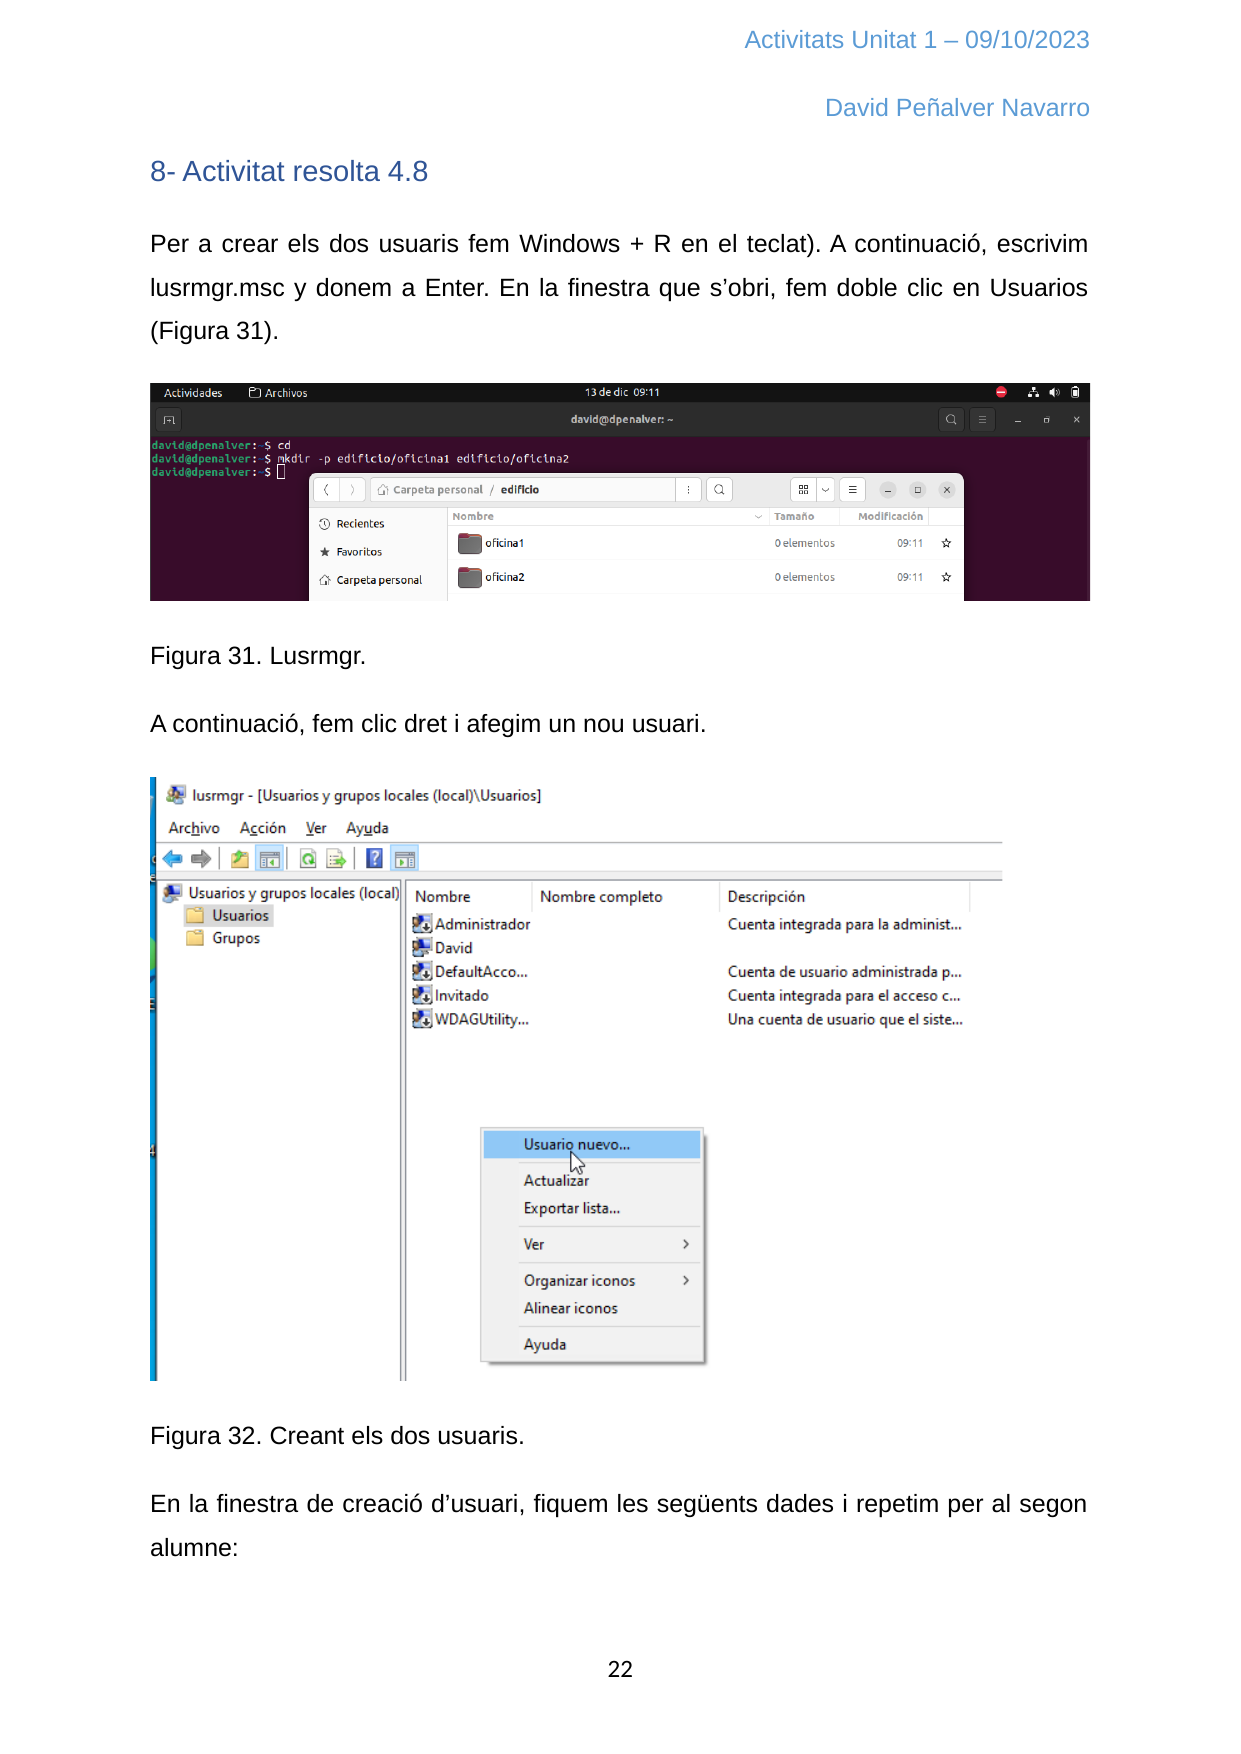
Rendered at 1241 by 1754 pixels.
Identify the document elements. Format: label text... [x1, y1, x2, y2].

picture [150, 777, 1003, 1381]
text Per a crear els dos usuaris fem Windows + R en el teclat). A continuació, escrivim lusrmgr.msc y donem a Enter. En la finestra que s’obri, fem doble clic en Usuarios (Figura 31). [150, 229, 1090, 344]
picture [150, 383, 1091, 601]
text A continuació, fem clic dret i afegim un nou usuari. [150, 709, 1090, 738]
text En la finestra de creació d’usuari, fiquem les següents dades i repetim per al segon alumne: [150, 1489, 1090, 1561]
text Figura 32. Creant els dos usuaris. [150, 1421, 1090, 1450]
text Figura 31. Lusrmgr. [150, 641, 1090, 670]
subtitle 8- Activitat resolta 4.8 [150, 154, 1090, 188]
